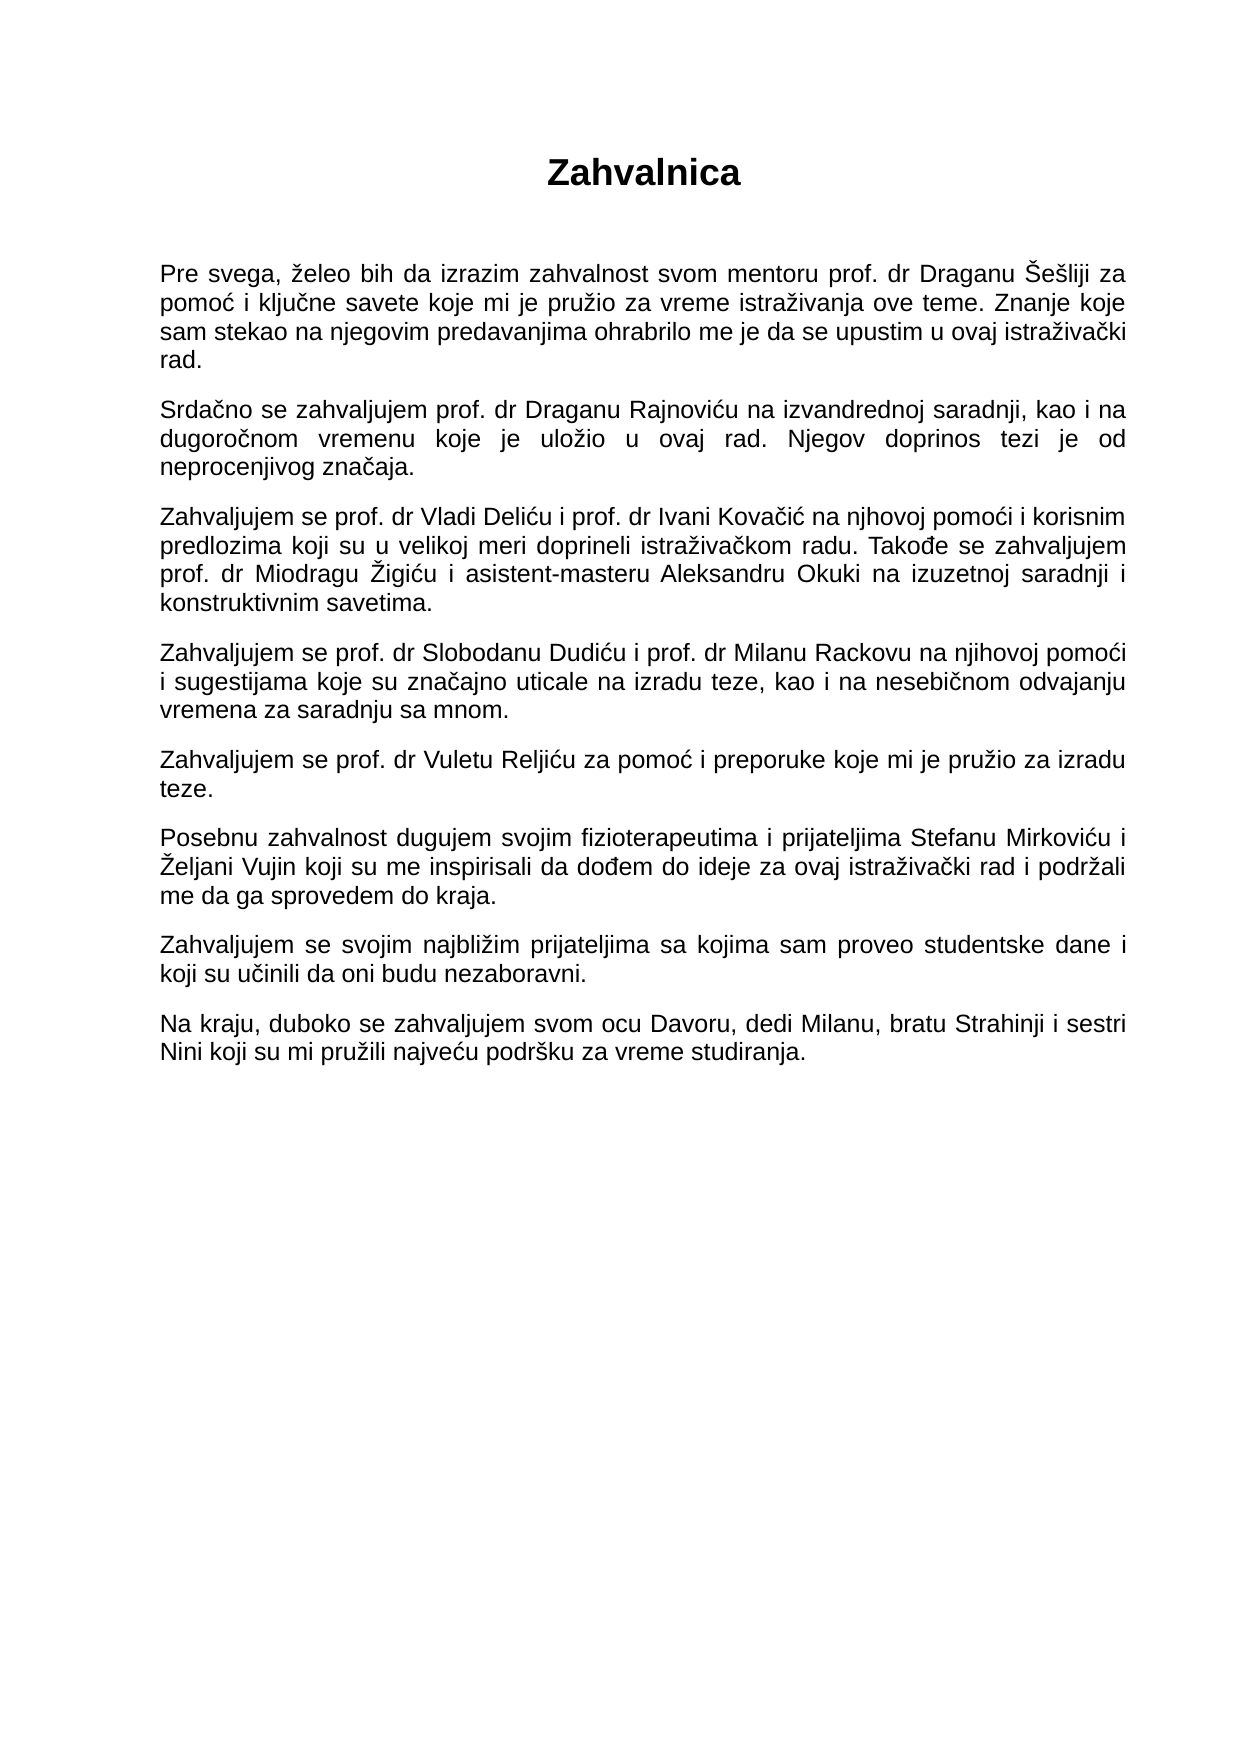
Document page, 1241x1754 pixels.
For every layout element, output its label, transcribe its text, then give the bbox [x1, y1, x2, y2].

text Na kraju, duboko se zahvaljujem svom ocu Davoru, dedi Milanu, bratu Strahinji i sestri Nini koji su mi pružili najveću podršku za vreme studiranja. [159, 1009, 1128, 1066]
text Srdačno se zahvaljujem prof. dr Draganu Rajnoviću na izvandrednoj saradnji, kao i na dugoročnom vremenu koje je uložio u ovaj rad. Njegov doprinos tezi je od neprocenjivog značaja. [159, 395, 1128, 481]
text Zahvaljujem se prof. dr Vladi Deliću i prof. dr Ivani Kovačić na njhovoj pomoći i korisnim predlozima koji su u velikoj meri doprineli istraživačkom radu. Takođe se zahvaljujem prof. dr Miodragu Žigiću i asistent-masteru Aleksandru Okuki na izuzetnoj saradnji i konstruktivnim savetima. [159, 502, 1128, 617]
text Zahvalnica [159, 150, 1128, 193]
text Zahvaljujem se svojim najbližim prijateljima sa kojima sam proveo studentske dane i koji su učinili da oni budu nezaboravni. [159, 930, 1128, 988]
text Zahvaljujem se prof. dr Vuletu Reljiću za pomoć i preporuke koje mi je pružio za izradu teze. [159, 745, 1128, 802]
text Posebnu zahvalnost dugujem svojim fizioterapeutima i prijateljima Stefanu Mirkoviću i Željani Vujin koji su me inspirisali da dođem do ideje za ovaj istraživački rad i podržali me da ga sprovedem do kraja. [159, 823, 1128, 909]
text Zahvaljujem se prof. dr Slobodanu Dudiću i prof. dr Milanu Rackovu na njihovoj pomoći i sugestijama koje su značajno uticale na izradu teze, kao i na nesebičnom odvajanju vremena za saradnju sa mnom. [159, 638, 1128, 724]
text Pre svega, želeo bih da izrazim zahvalnost svom mentoru prof. dr Draganu Šešliji za pomoć i ključne savete koje mi je pružio za vreme istraživanja ove teme. Znanje koje sam stekao na njegovim predavanjima ohrabrilo me je da se upustim u ovaj istraživački rad. [159, 259, 1128, 374]
